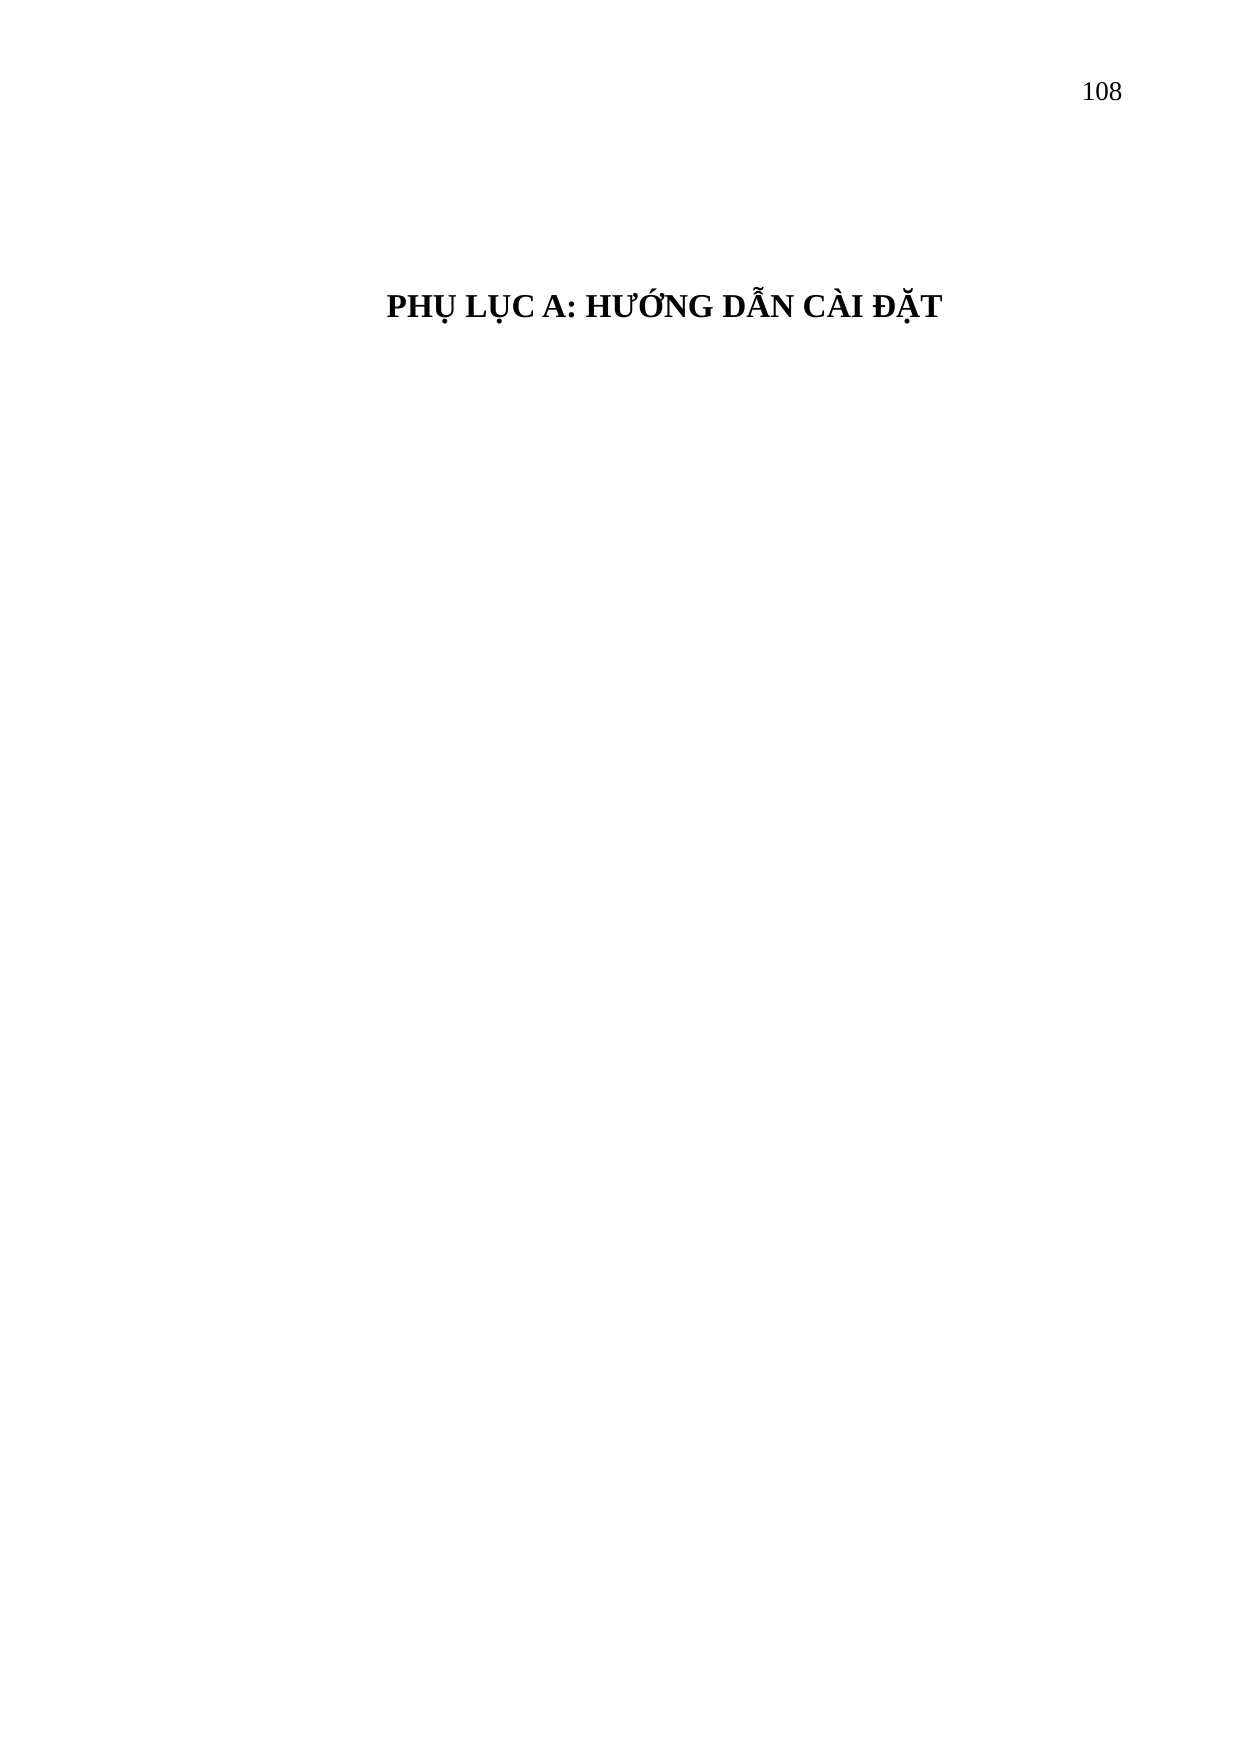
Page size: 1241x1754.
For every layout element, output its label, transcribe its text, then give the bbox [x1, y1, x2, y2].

subtitle Phụ lục A: Hướng dẫn cài đặt [207, 286, 1122, 324]
